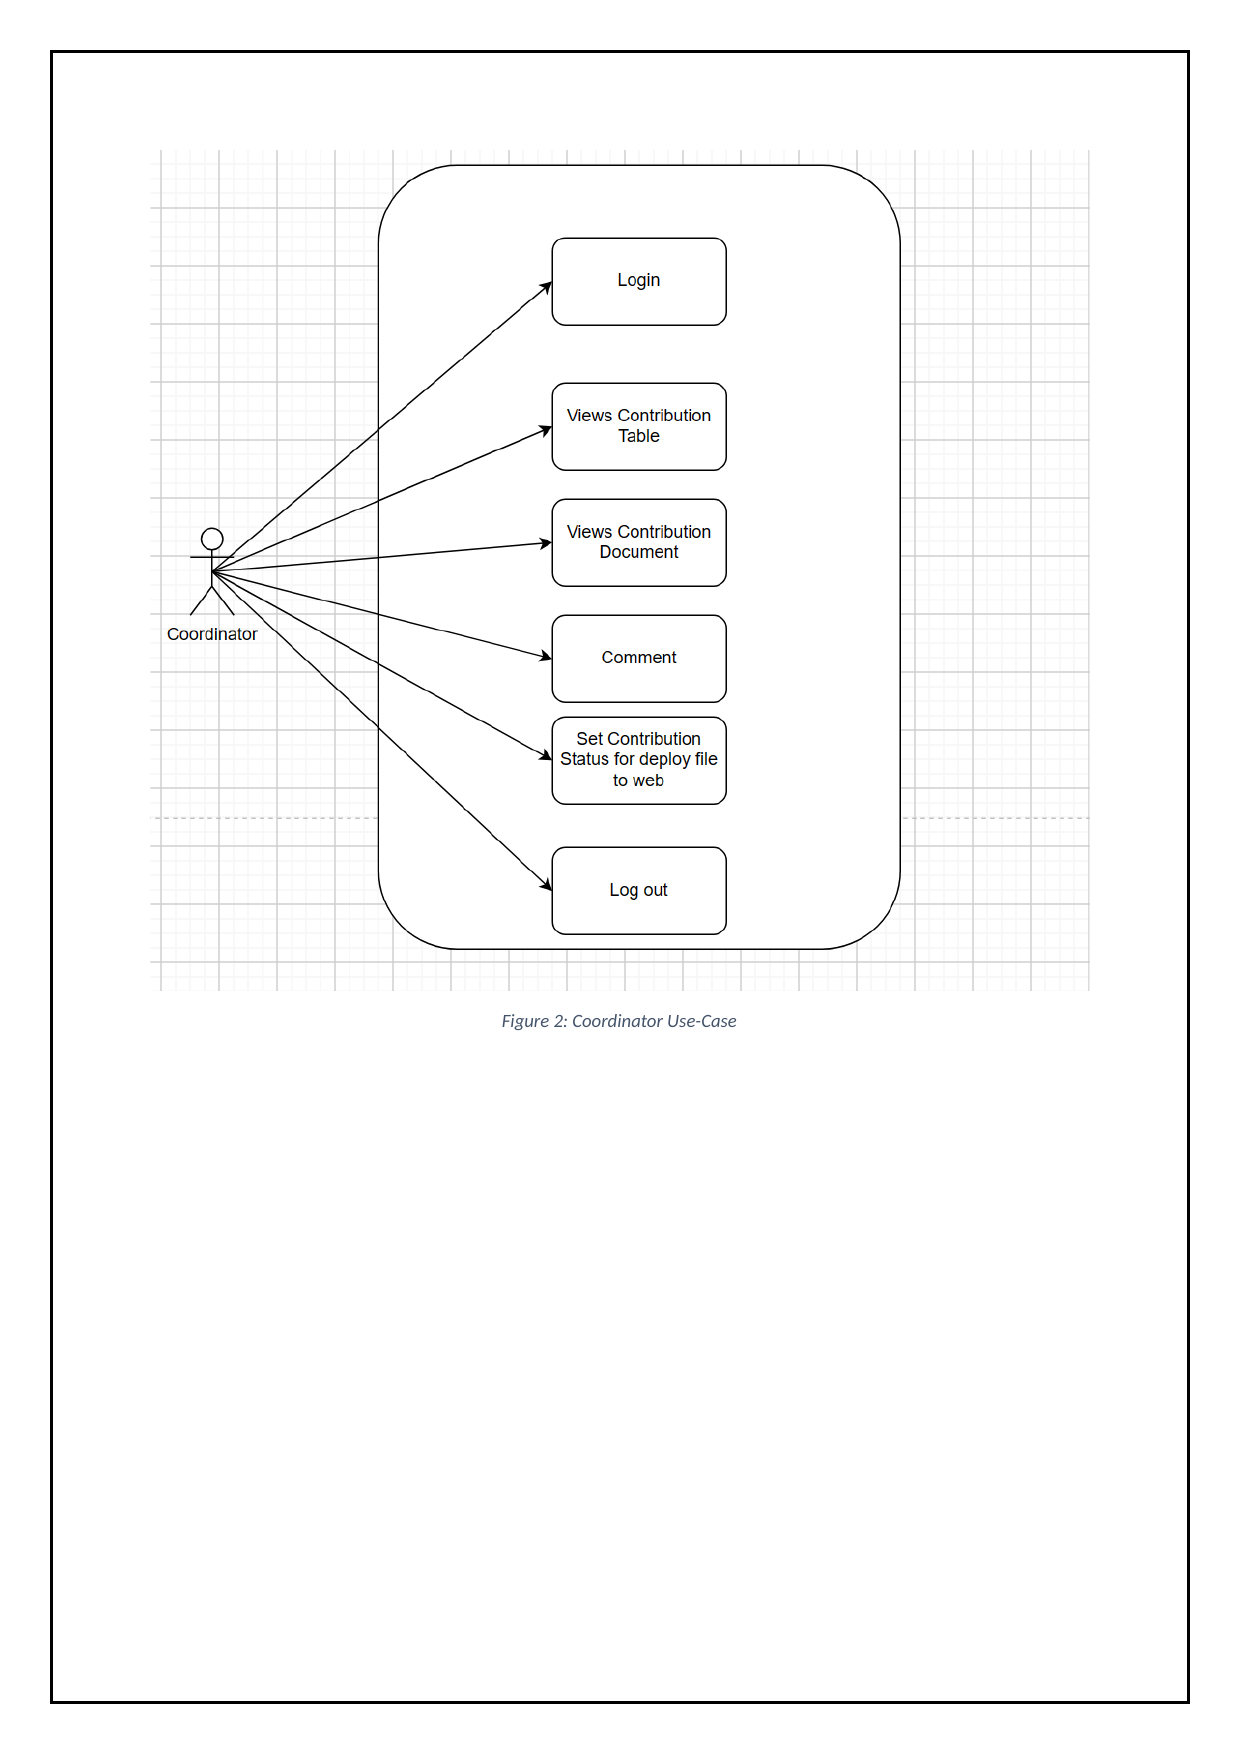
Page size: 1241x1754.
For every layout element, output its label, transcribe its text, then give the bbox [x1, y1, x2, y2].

picture [150, 150, 1090, 991]
text Figure 2: Coordinator Use-Case [150, 1009, 1090, 1032]
